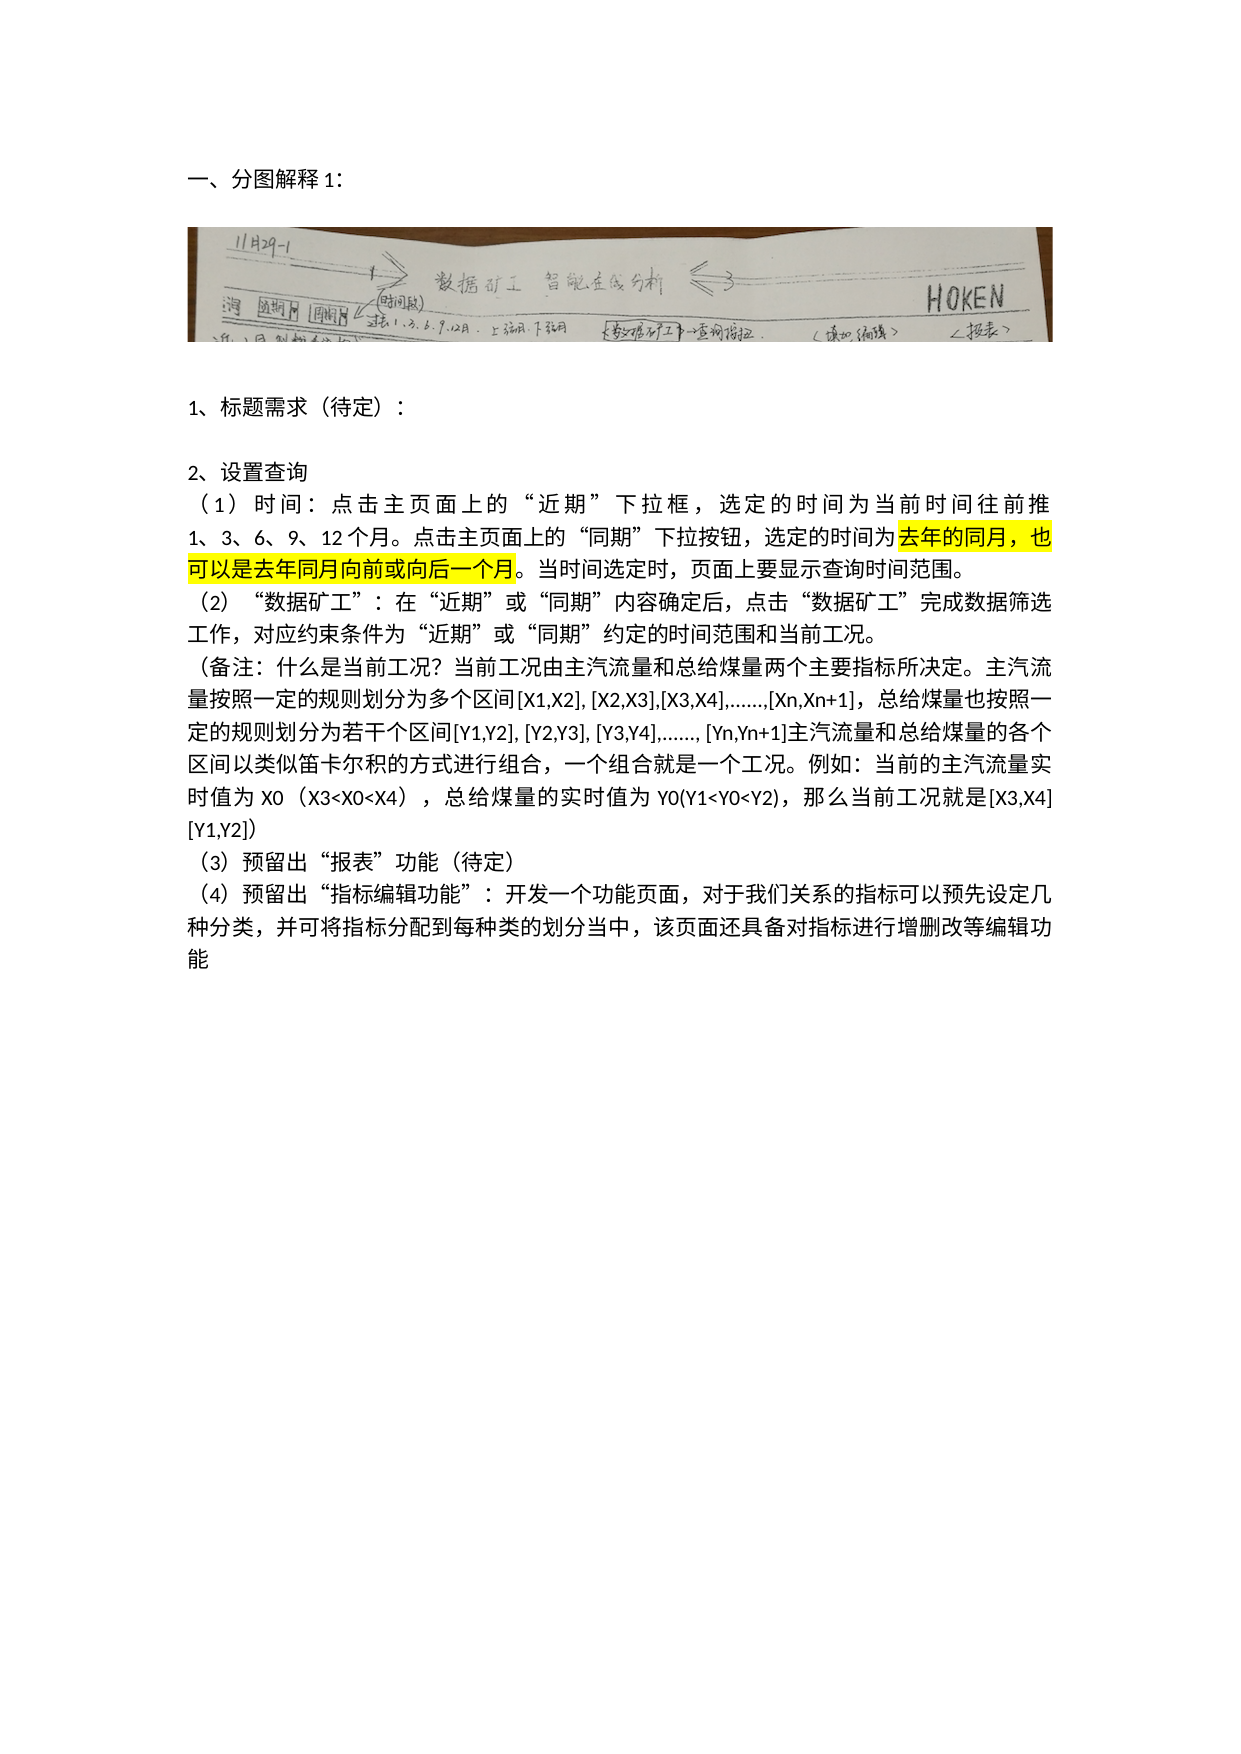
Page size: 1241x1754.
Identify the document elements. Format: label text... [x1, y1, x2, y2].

text （2）“数据矿工”：在“近期”或“同期”内容确定后，点击“数据矿工”完成数据筛选工作，对应约束条件为“近期”或“同期”约定的时间范围和当前工况。 [187, 584, 1053, 649]
text 一、分图解释1： [187, 162, 1053, 194]
text （4）预留出“指标编辑功能”：开发一个功能页面，对于我们关系的指标可以预先设定几种分类，并可将指标分配到每种类的划分当中，该页面还具备对指标进行增删改等编辑功能 [187, 877, 1053, 974]
picture [187, 227, 1053, 342]
text （1）时间：点击主页面上的“近期”下拉框，选定的时间为当前时间往前推1、3、6、9、12个月。点击主页面上的“同期”下拉按钮，选定的时间为去年的同月，也可以是去年同月向前或向后一个月。当时间选定时，页面上要显示查询时间范围。 [187, 487, 1053, 584]
text 2、设置查询 [187, 454, 1053, 487]
text （3）预留出“报表”功能（待定） [187, 844, 1053, 877]
text （备注：什么是当前工况？当前工况由主汽流量和总给煤量两个主要指标所决定。主汽流量按照一定的规则划分为多个区间[X1,X2], [X2,X3],[X3,X4],......,[Xn,Xn+1]，总给煤量也按照一定的规则划分为若干个区间[Y1,Y2], [Y2,Y3], [Y3,Y4],......, [Yn,Yn+1]主汽流量和总给煤量的各个区间以类似笛卡尔积的方式进行组合，一个组合就是一个工况。例如：当前的主汽流量实时值为X0（X3<X0<X4），总给煤量的实时值为Y0(Y1<Y0<Y2)，那么当前工况就是[X3,X4] [Y1,Y2]） [187, 649, 1053, 844]
text 1、标题需求（待定）： [187, 389, 1053, 422]
